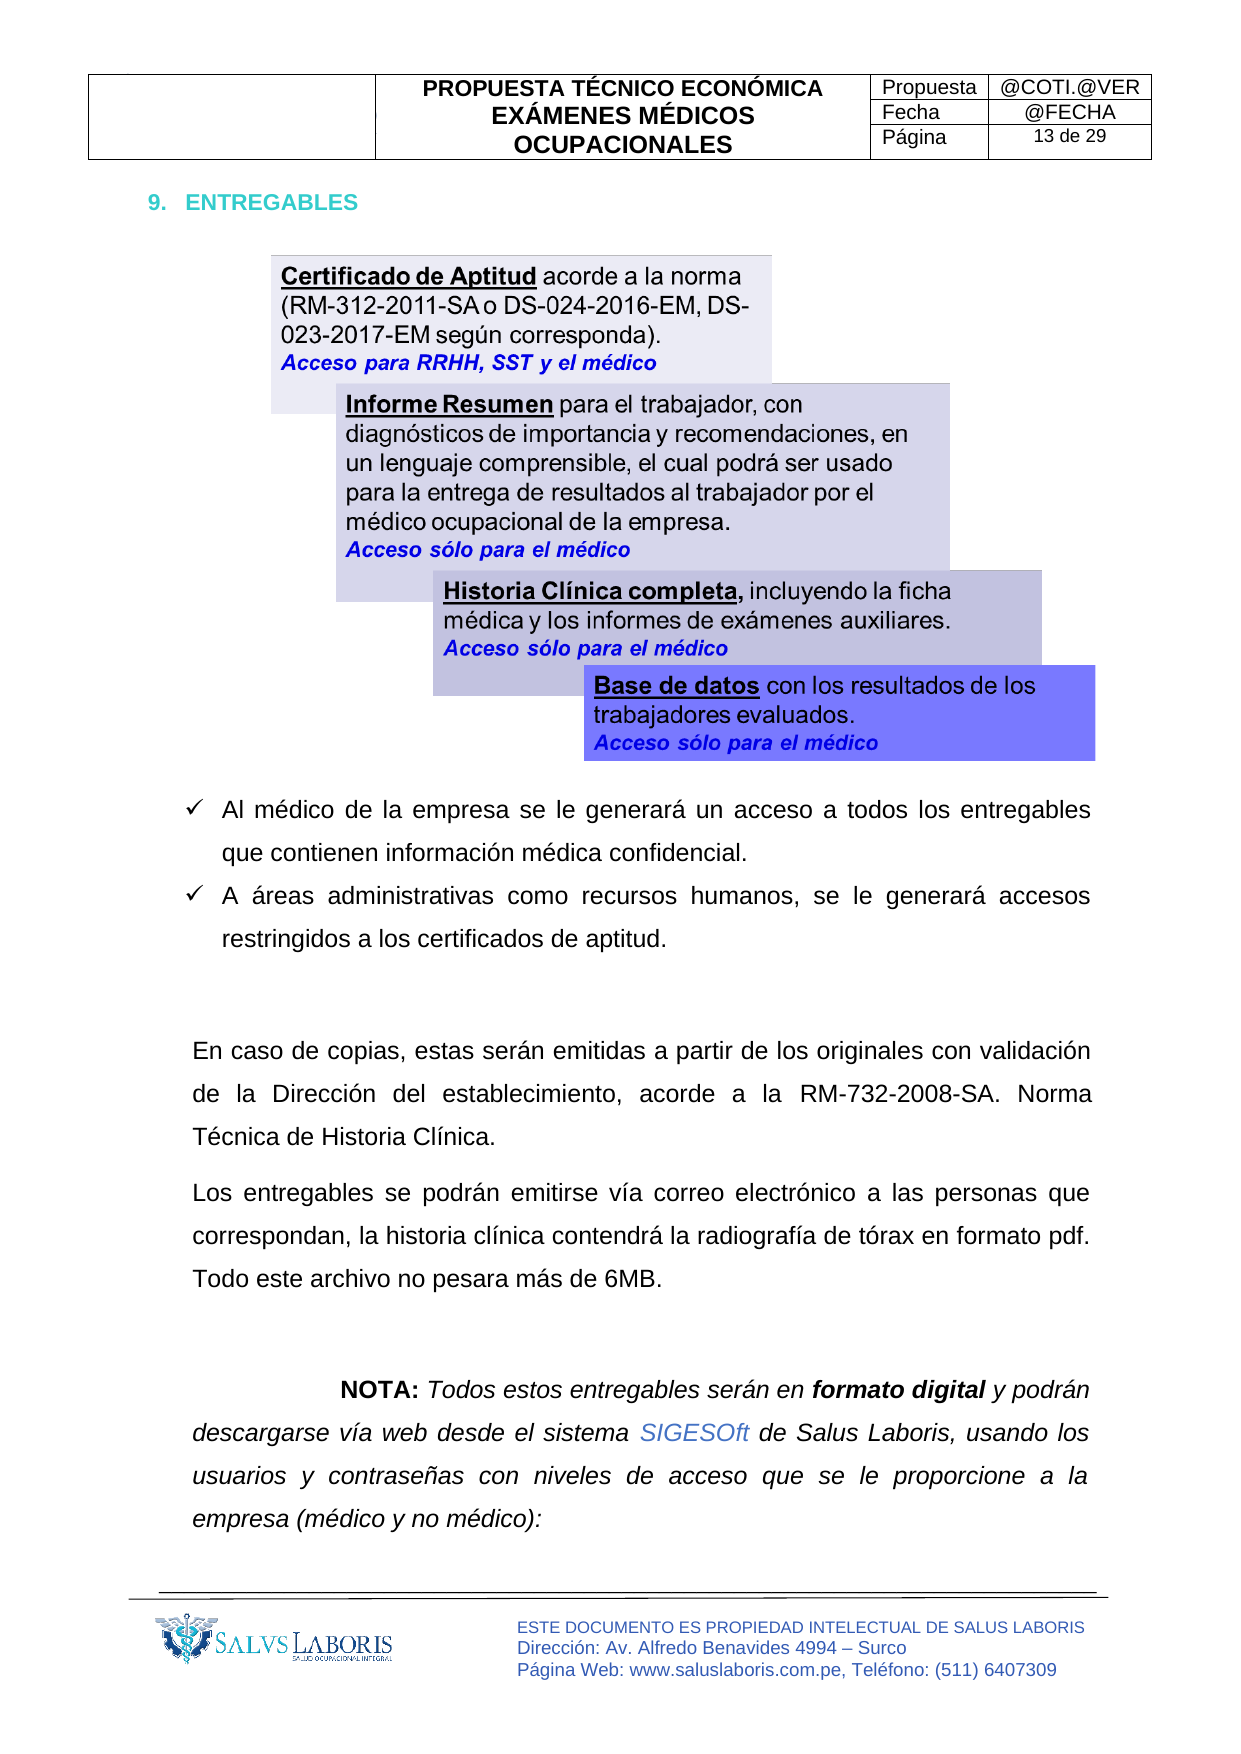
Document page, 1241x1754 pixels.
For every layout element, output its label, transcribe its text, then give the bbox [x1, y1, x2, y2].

text NOTA: Todos estos entregables serán en formato digital y podrán descargarse vía web desde el sistema SIGESOft de Salus Laboris, usando los usuarios y contraseñas con niveles de acceso que se le proporcione a la empresa (médico y no médico): [192, 1375, 1092, 1533]
text Los entregables se podrán emitirse vía correo electrónico a las personas que correspondan, la historia clínica contendrá la radiografía de tórax en formato pdf. Todo este archivo no pesara más de 6MB. [192, 1177, 1092, 1292]
subtitle ENTREGABLES [148, 188, 1092, 215]
text En caso de copias, estas serán emitidas a partir de los originales con validación de la Dirección del establecimiento, acorde a la RM-732-2008-SA. Norma Técnica de Historia Clínica. [192, 1036, 1092, 1151]
picture [151, 1609, 395, 1668]
list Al médico de la empresa se le generará un acceso a todos los entregables que contienen información médica confidencial. [184, 795, 1092, 867]
picture [265, 253, 1096, 768]
list A áreas administrativas como recursos humanos, se le generará accesos restringidos a los certificados de aptitud. [184, 881, 1092, 953]
